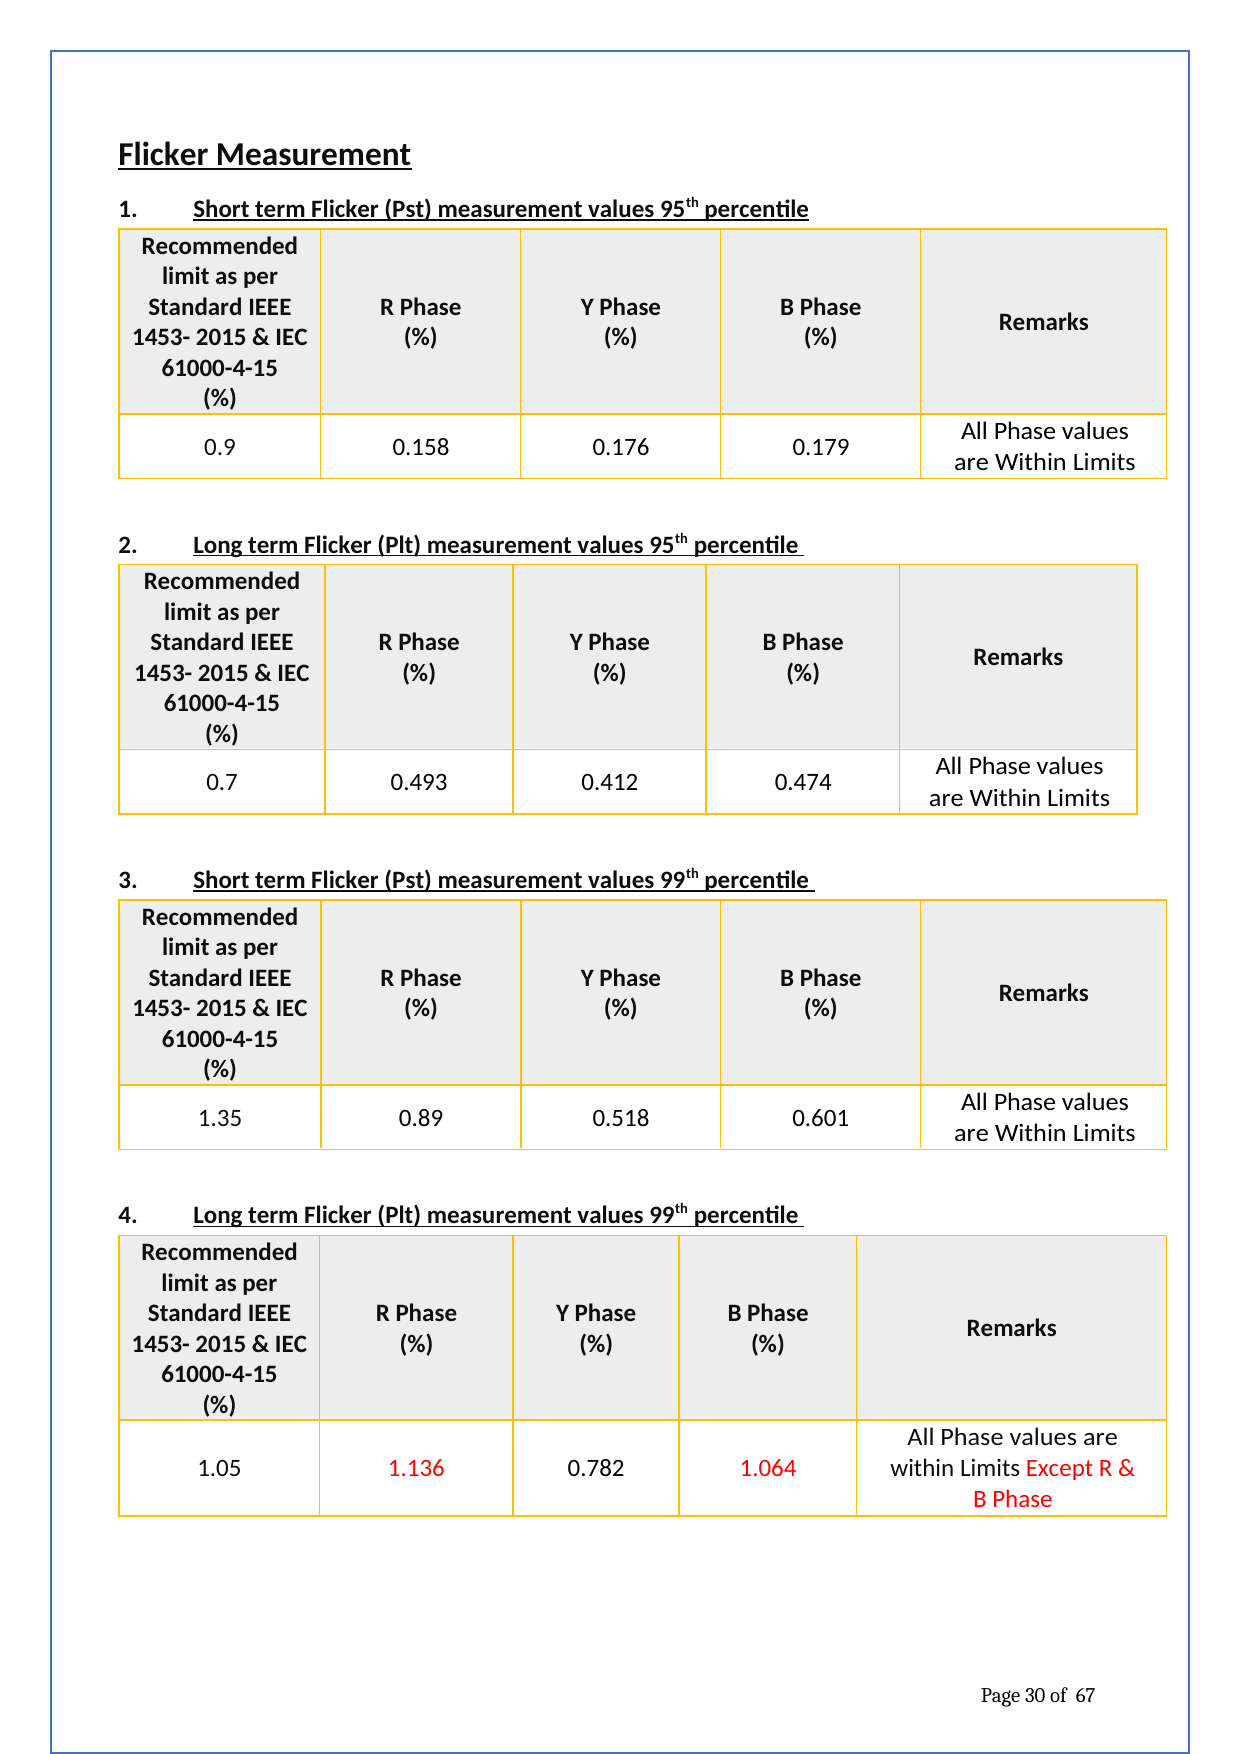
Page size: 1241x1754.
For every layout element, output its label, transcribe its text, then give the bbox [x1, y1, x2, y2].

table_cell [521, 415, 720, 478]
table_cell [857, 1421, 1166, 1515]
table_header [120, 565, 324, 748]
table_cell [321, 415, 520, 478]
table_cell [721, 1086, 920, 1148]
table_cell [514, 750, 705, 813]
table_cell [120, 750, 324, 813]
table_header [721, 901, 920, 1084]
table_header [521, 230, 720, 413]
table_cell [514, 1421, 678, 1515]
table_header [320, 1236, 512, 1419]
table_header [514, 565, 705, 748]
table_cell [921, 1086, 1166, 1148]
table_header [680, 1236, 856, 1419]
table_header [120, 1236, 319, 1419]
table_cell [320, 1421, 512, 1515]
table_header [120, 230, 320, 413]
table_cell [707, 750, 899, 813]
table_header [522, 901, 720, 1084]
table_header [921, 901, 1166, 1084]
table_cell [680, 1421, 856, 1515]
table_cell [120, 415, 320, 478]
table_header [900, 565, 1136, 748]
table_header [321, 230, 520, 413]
text Flicker Measurement [118, 133, 1122, 173]
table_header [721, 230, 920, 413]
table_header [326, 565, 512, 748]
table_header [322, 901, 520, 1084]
list Long term Flicker (Plt) measurement values 95th percentile [118, 529, 1122, 559]
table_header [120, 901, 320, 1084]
list Long term Flicker (Plt) measurement values 99th percentile [118, 1199, 1122, 1230]
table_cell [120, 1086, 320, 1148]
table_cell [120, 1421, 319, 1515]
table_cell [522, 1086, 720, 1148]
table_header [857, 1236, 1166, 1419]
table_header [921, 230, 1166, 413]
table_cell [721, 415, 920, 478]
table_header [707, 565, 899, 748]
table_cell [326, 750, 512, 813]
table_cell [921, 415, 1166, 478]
list Short term Flicker (Pst) measurement values 99th percentile [118, 864, 1122, 895]
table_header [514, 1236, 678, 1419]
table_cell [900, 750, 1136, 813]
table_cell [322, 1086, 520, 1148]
list Short term Flicker (Pst) measurement values 95th percentile [118, 193, 1122, 224]
